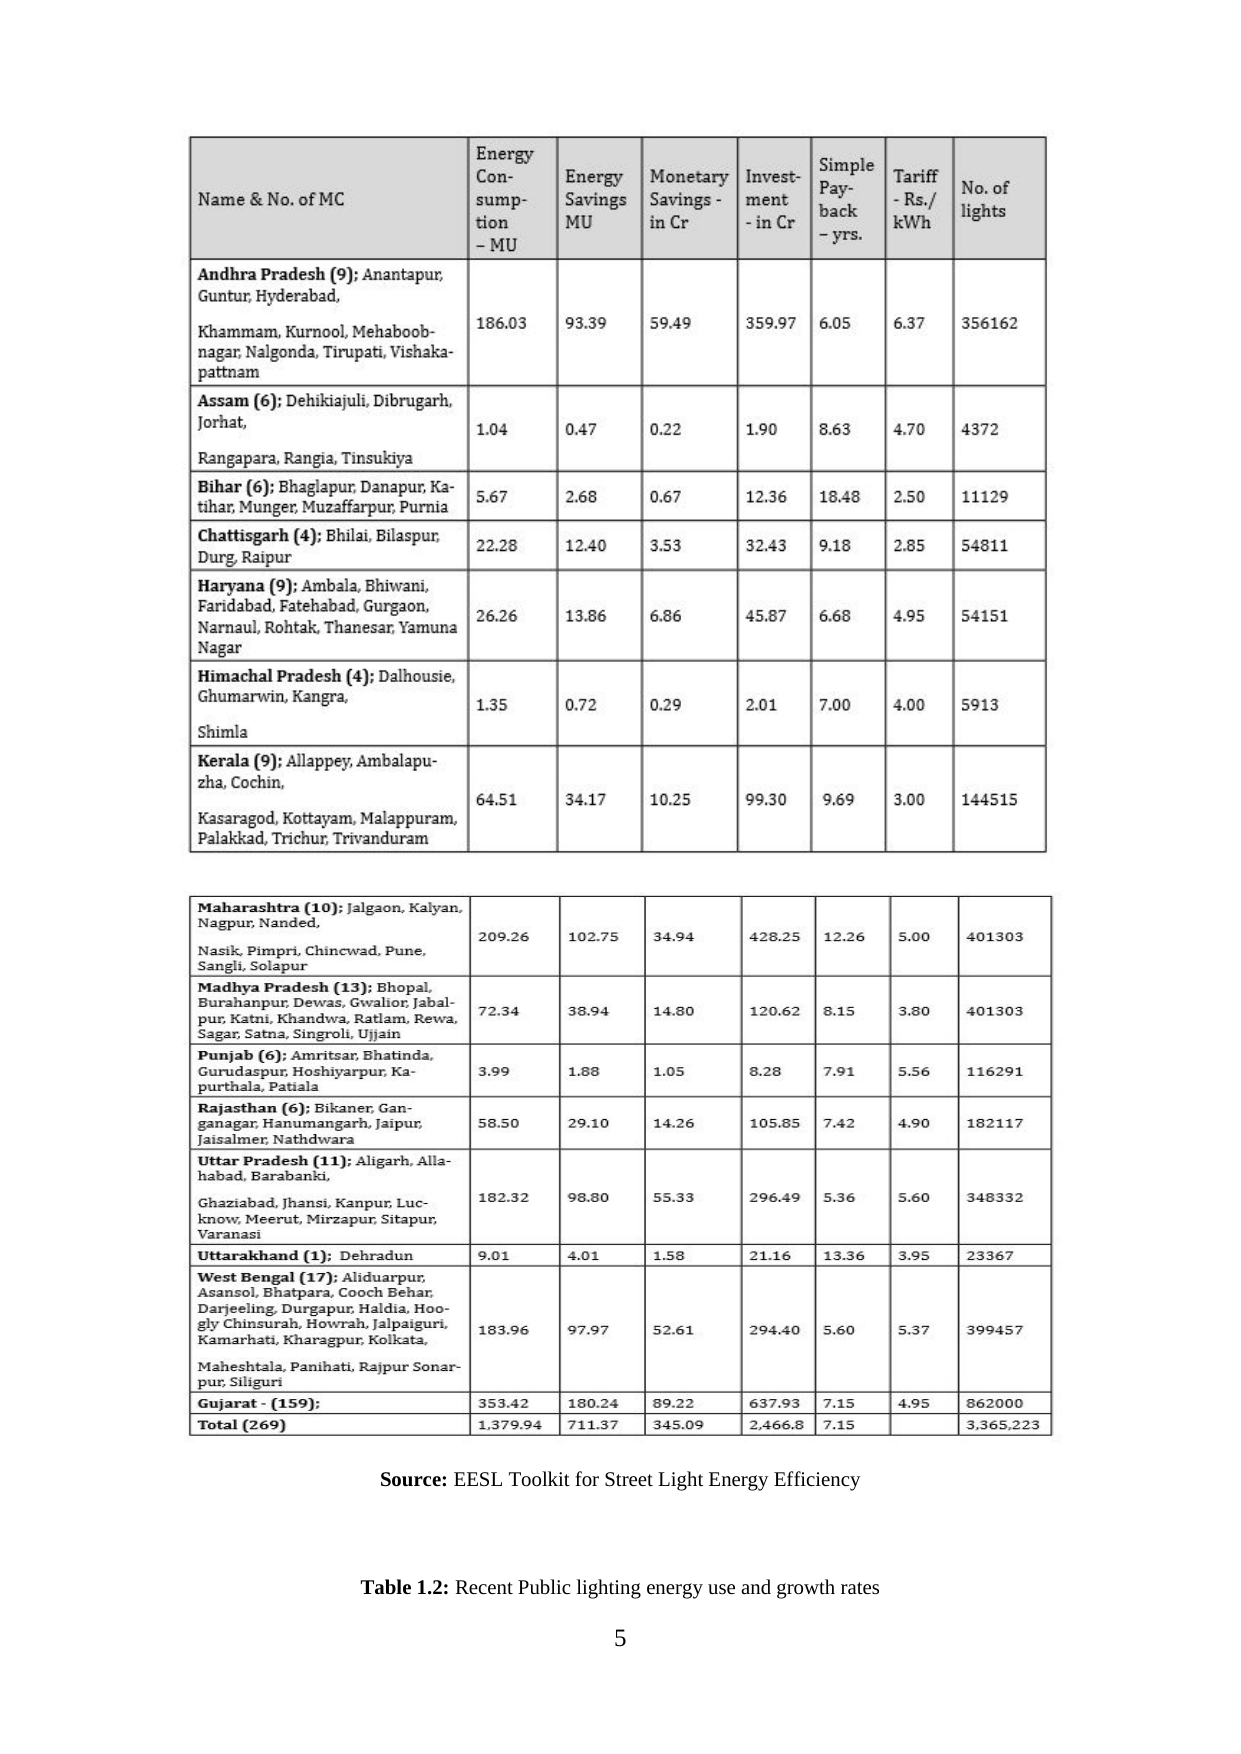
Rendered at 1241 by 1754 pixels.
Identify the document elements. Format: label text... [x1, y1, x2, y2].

text Table 1.2: Recent Public lighting energy use and growth rates [118, 1575, 1122, 1599]
text Source: EESL Toolkit for Street Light Energy Efficiency [118, 1467, 1122, 1491]
picture [170, 118, 1070, 870]
picture [172, 883, 1068, 1453]
